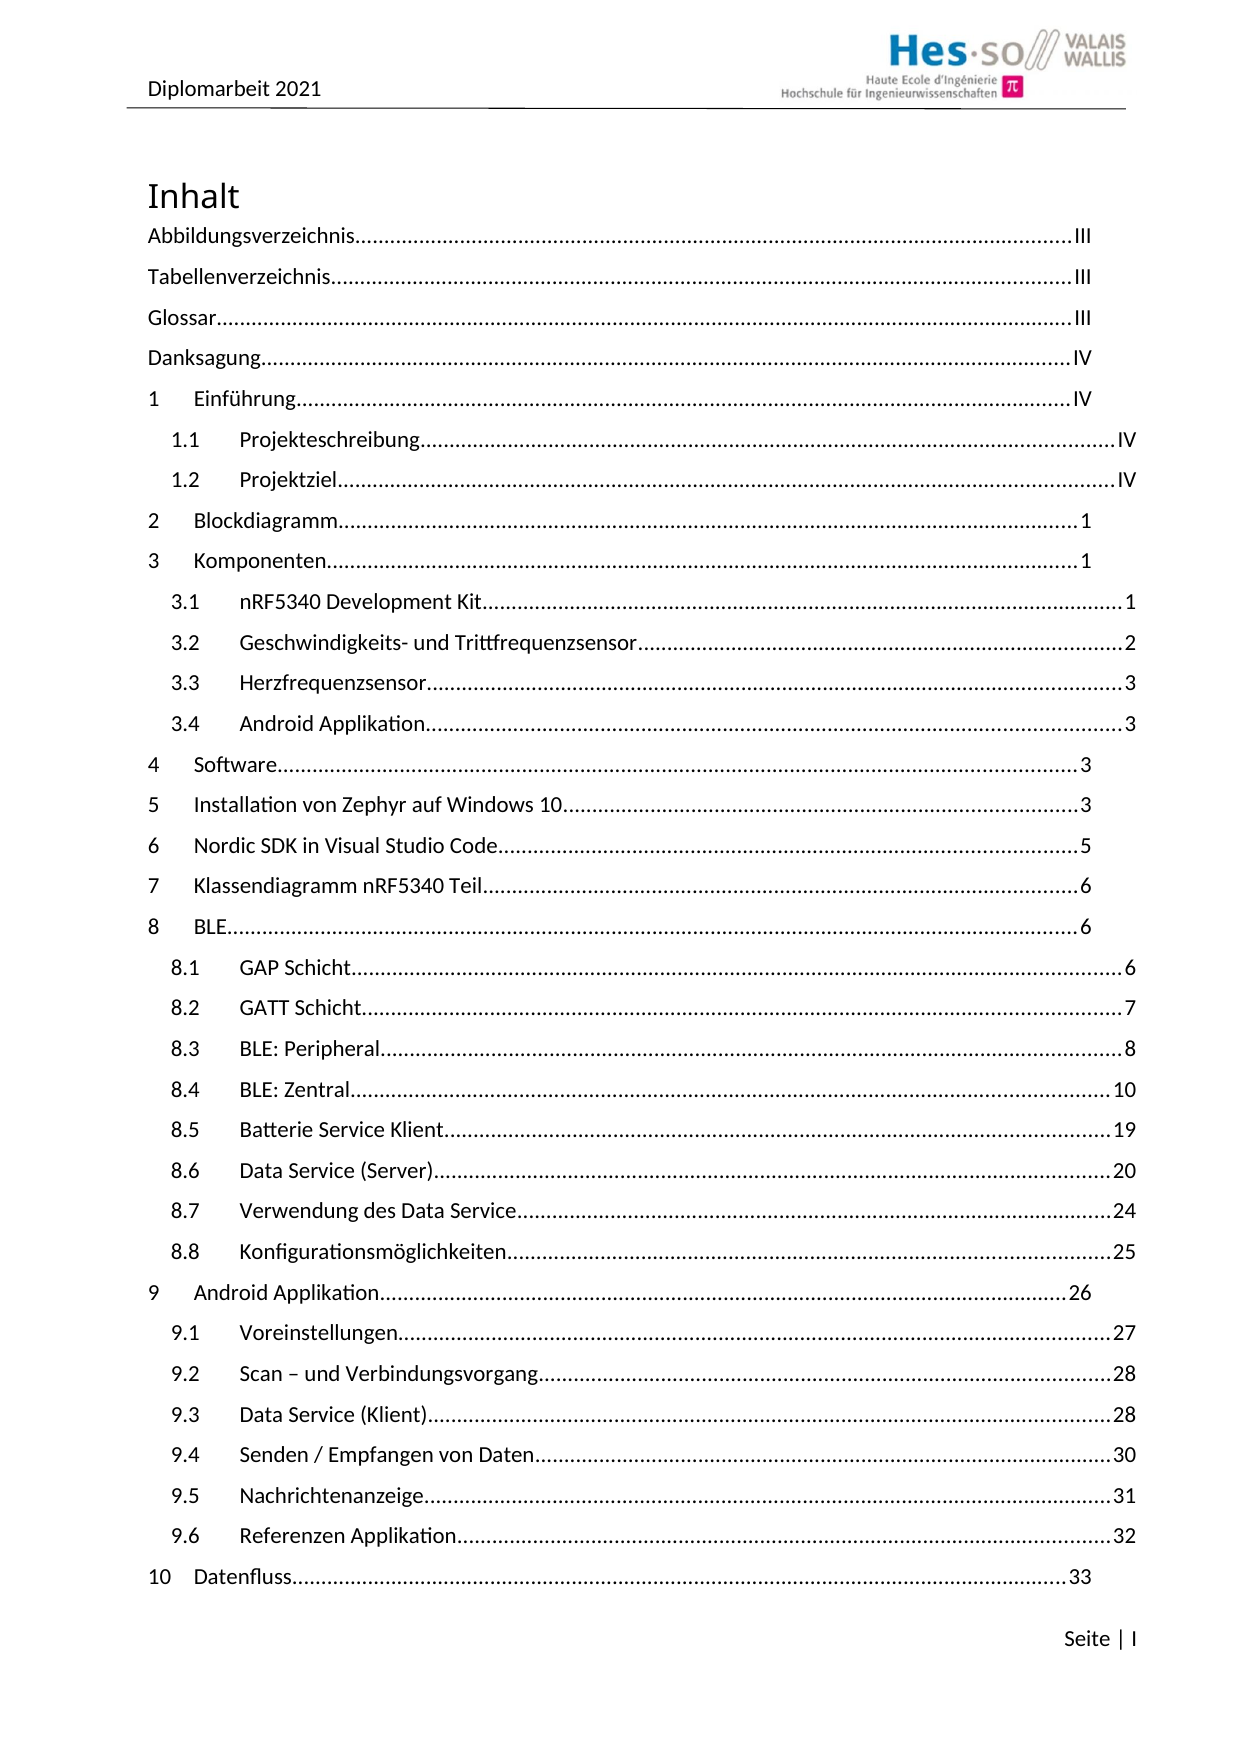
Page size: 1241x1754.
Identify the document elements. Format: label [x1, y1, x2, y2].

picture [771, 12, 1137, 119]
